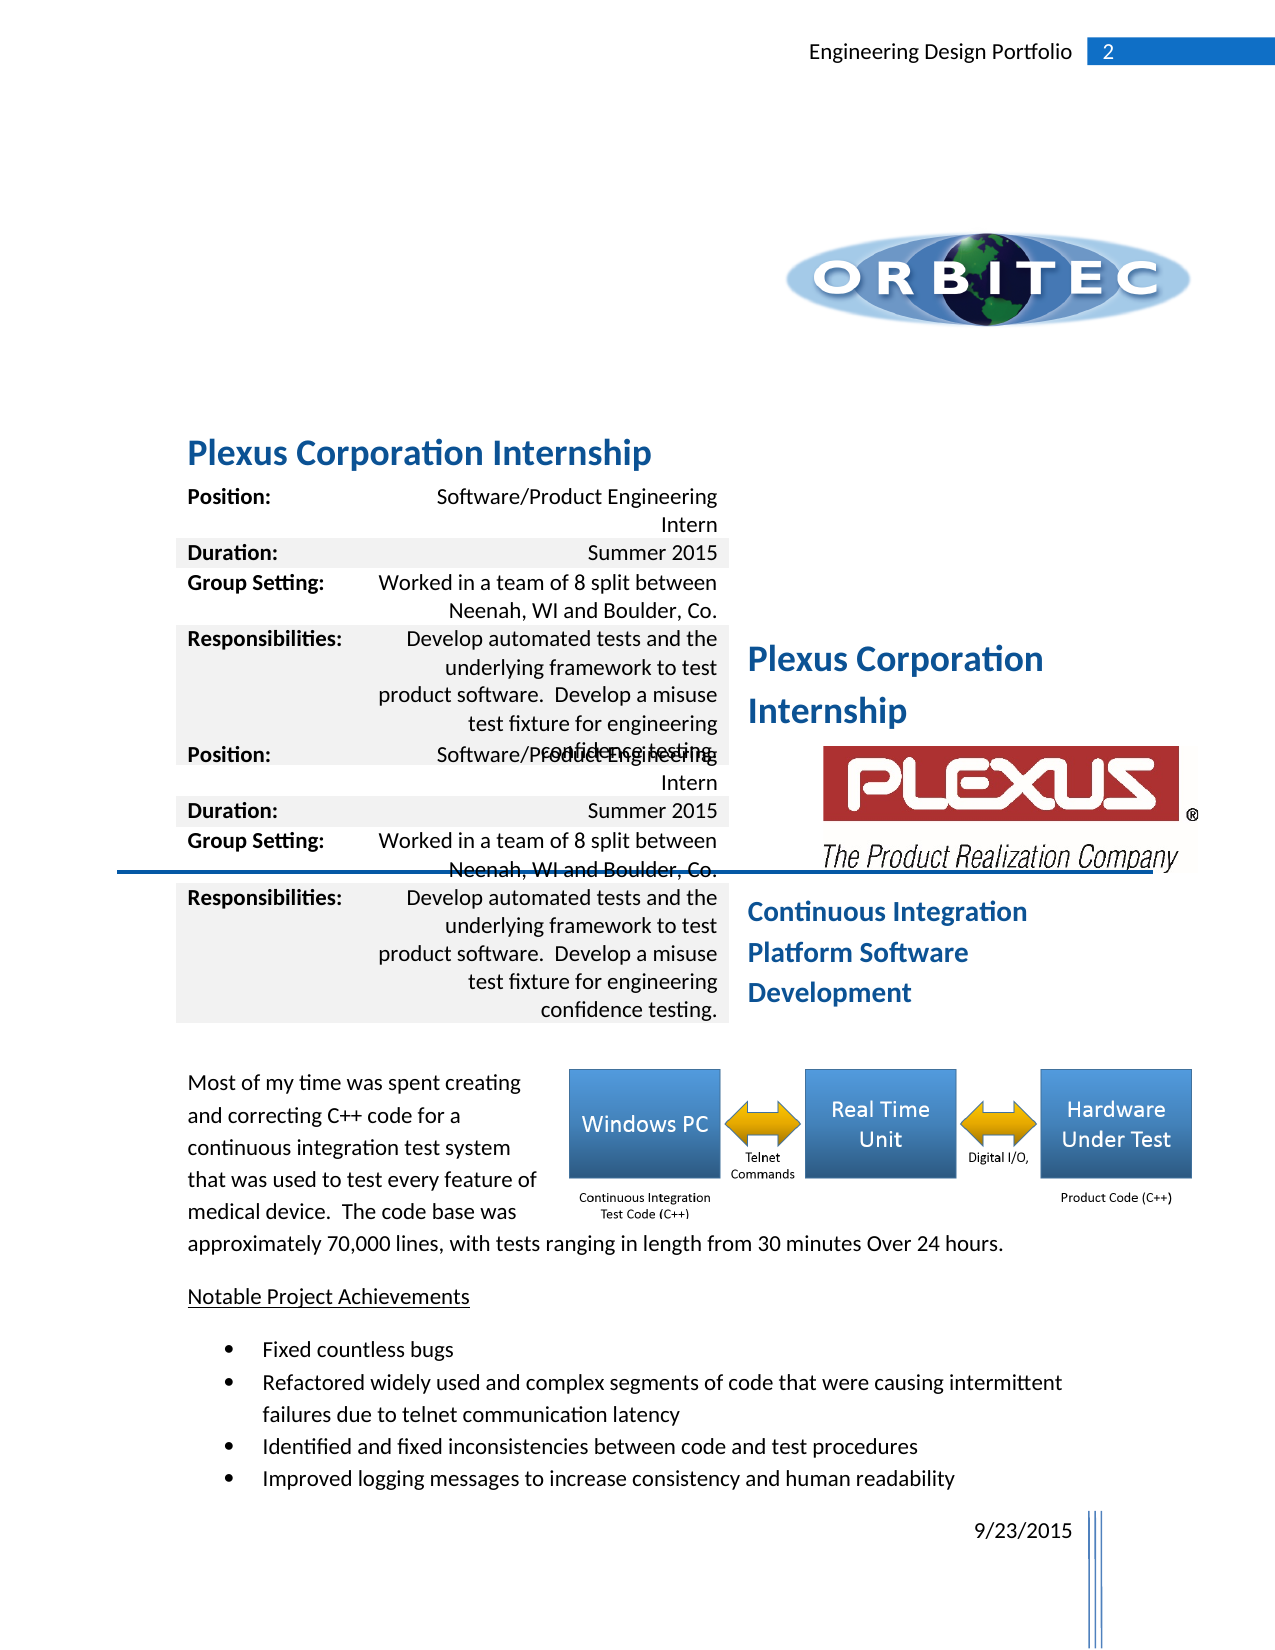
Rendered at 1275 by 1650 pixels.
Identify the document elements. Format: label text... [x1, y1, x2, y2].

table_cell Worked in a team of 8 split between Neenah, WI and Boulder, Co. [364, 569, 729, 624]
subtitle Plexus Corporation Internship [729, 634, 1087, 733]
table_cell Duration: [176, 538, 364, 568]
subtitle Continuous Integration Platform Software Development [729, 893, 1087, 1010]
table_cell Summer 2015 [364, 796, 729, 827]
picture [781, 195, 1198, 373]
table_cell Group Setting: [176, 569, 364, 624]
list Fixed countless bugs [225, 1336, 1087, 1363]
table_header Software/Product Engineering Intern [364, 740, 729, 796]
table_cell Develop automated tests and the underlying framework to test product software. Develop a misuse test fixture for engineering confidence testing. [364, 883, 729, 1023]
table_header Software/Product Engineering Intern [364, 482, 729, 538]
list Refactored widely used and complex segments of code that were causing intermittent failures due to telnet communication latency [225, 1368, 1087, 1428]
table_cell Group Setting: [176, 827, 364, 883]
table_cell Duration: [176, 796, 364, 827]
picture [823, 746, 1199, 873]
table_cell Worked in a team of 8 split between Neenah, WI and Boulder, Co. [364, 827, 729, 883]
text Notable Project Achievements [187, 1282, 1087, 1311]
table_header Position: [176, 740, 364, 796]
table_cell Responsibilities: [176, 625, 364, 740]
subtitle Plexus Corporation Internship [187, 153, 1087, 475]
table_cell Summer 2015 [364, 538, 729, 568]
text Most of my time was spent creating and correcting C++ code for a continuous integration test system that was used to test every feature of medical device. The code base was approximately 70,000 lines, with tests ranging in length from 30 minutes Over 24 hours. [187, 1068, 1087, 1257]
list Improved logging messages to increase consistency and human readability [225, 1464, 1087, 1492]
table_cell Responsibilities: [176, 883, 364, 1023]
list Identified and fixed inconsistencies between code and test procedures [225, 1432, 1087, 1460]
table_header Position: [176, 482, 364, 538]
table_cell Develop automated tests and the underlying framework to test product software. Develop a misuse test fixture for engineering confidence testing. [364, 625, 729, 740]
picture [559, 1056, 1200, 1219]
